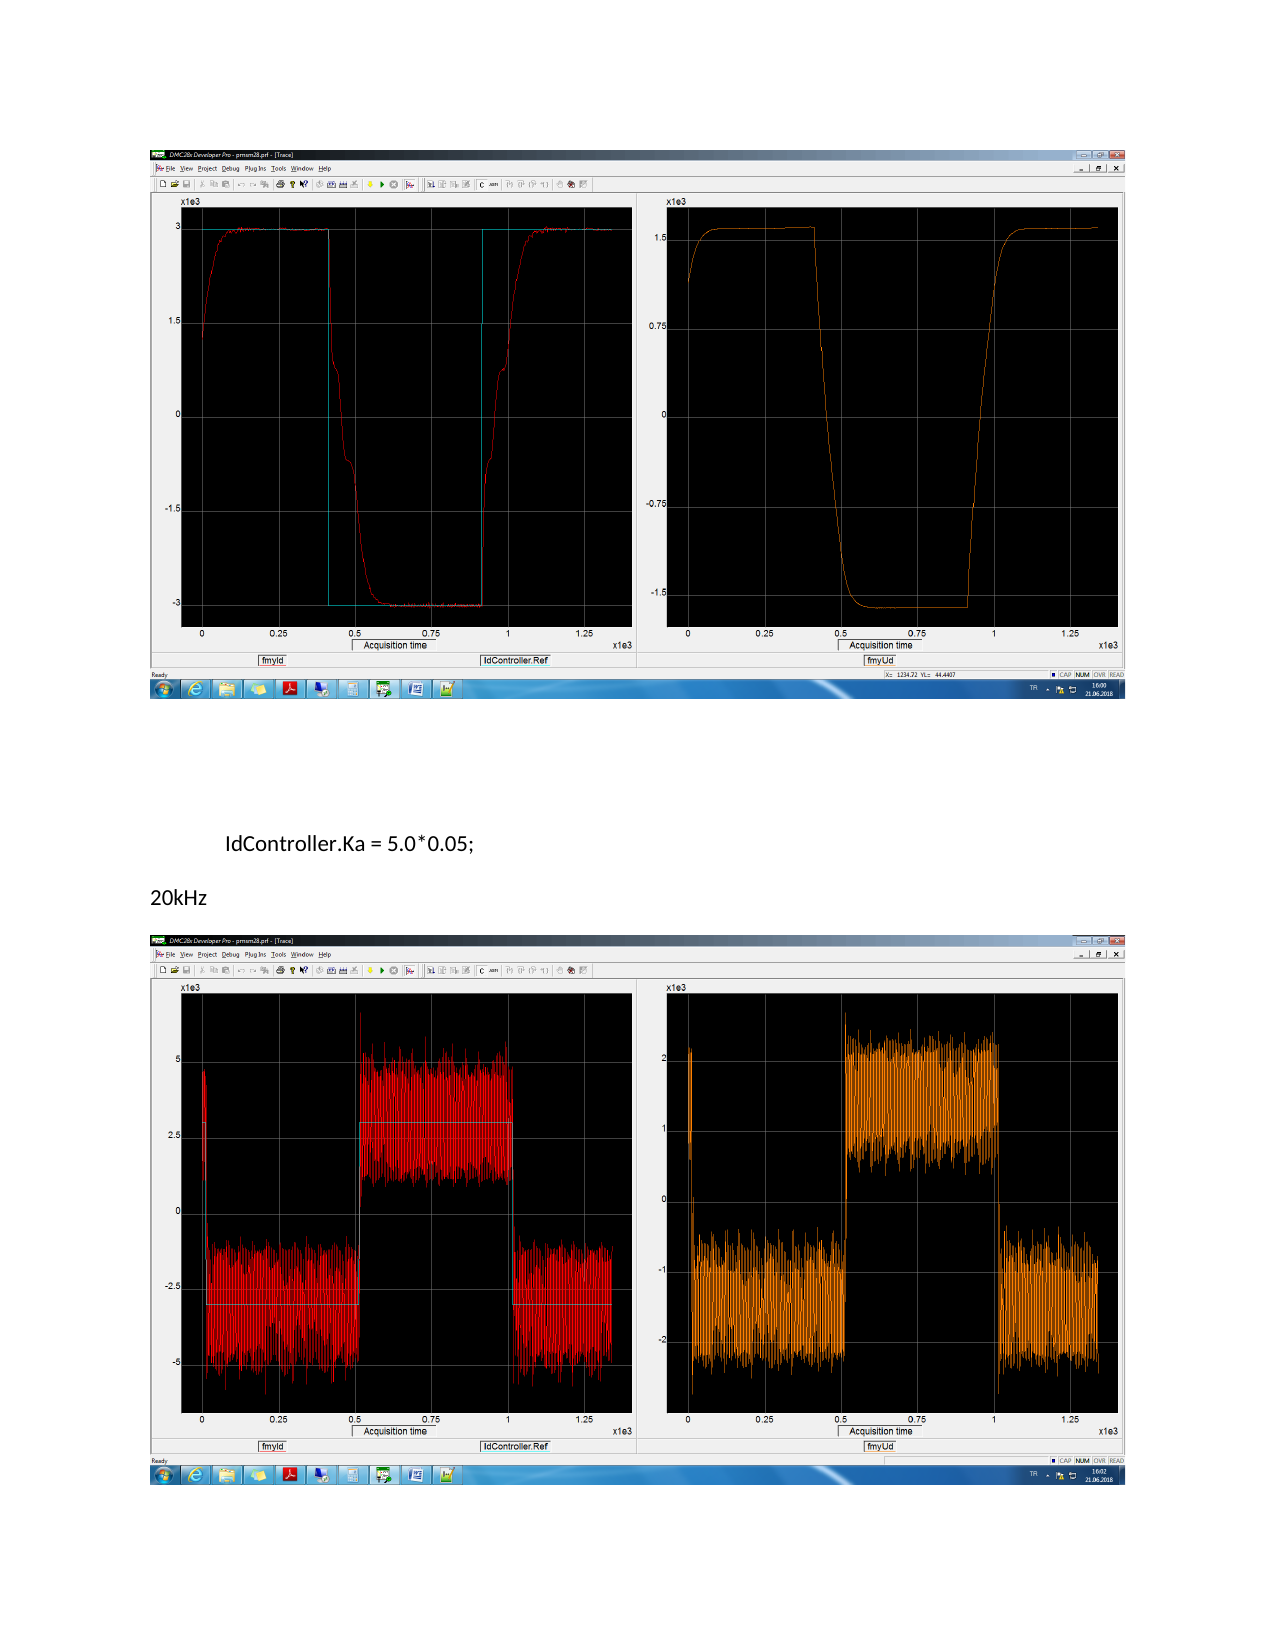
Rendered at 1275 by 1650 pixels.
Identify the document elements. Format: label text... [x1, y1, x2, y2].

picture [150, 935, 1125, 1485]
picture [150, 150, 1125, 699]
text IdController.Ka = 5.0*0.05; [150, 829, 1125, 858]
text 20kHz [150, 883, 1125, 911]
